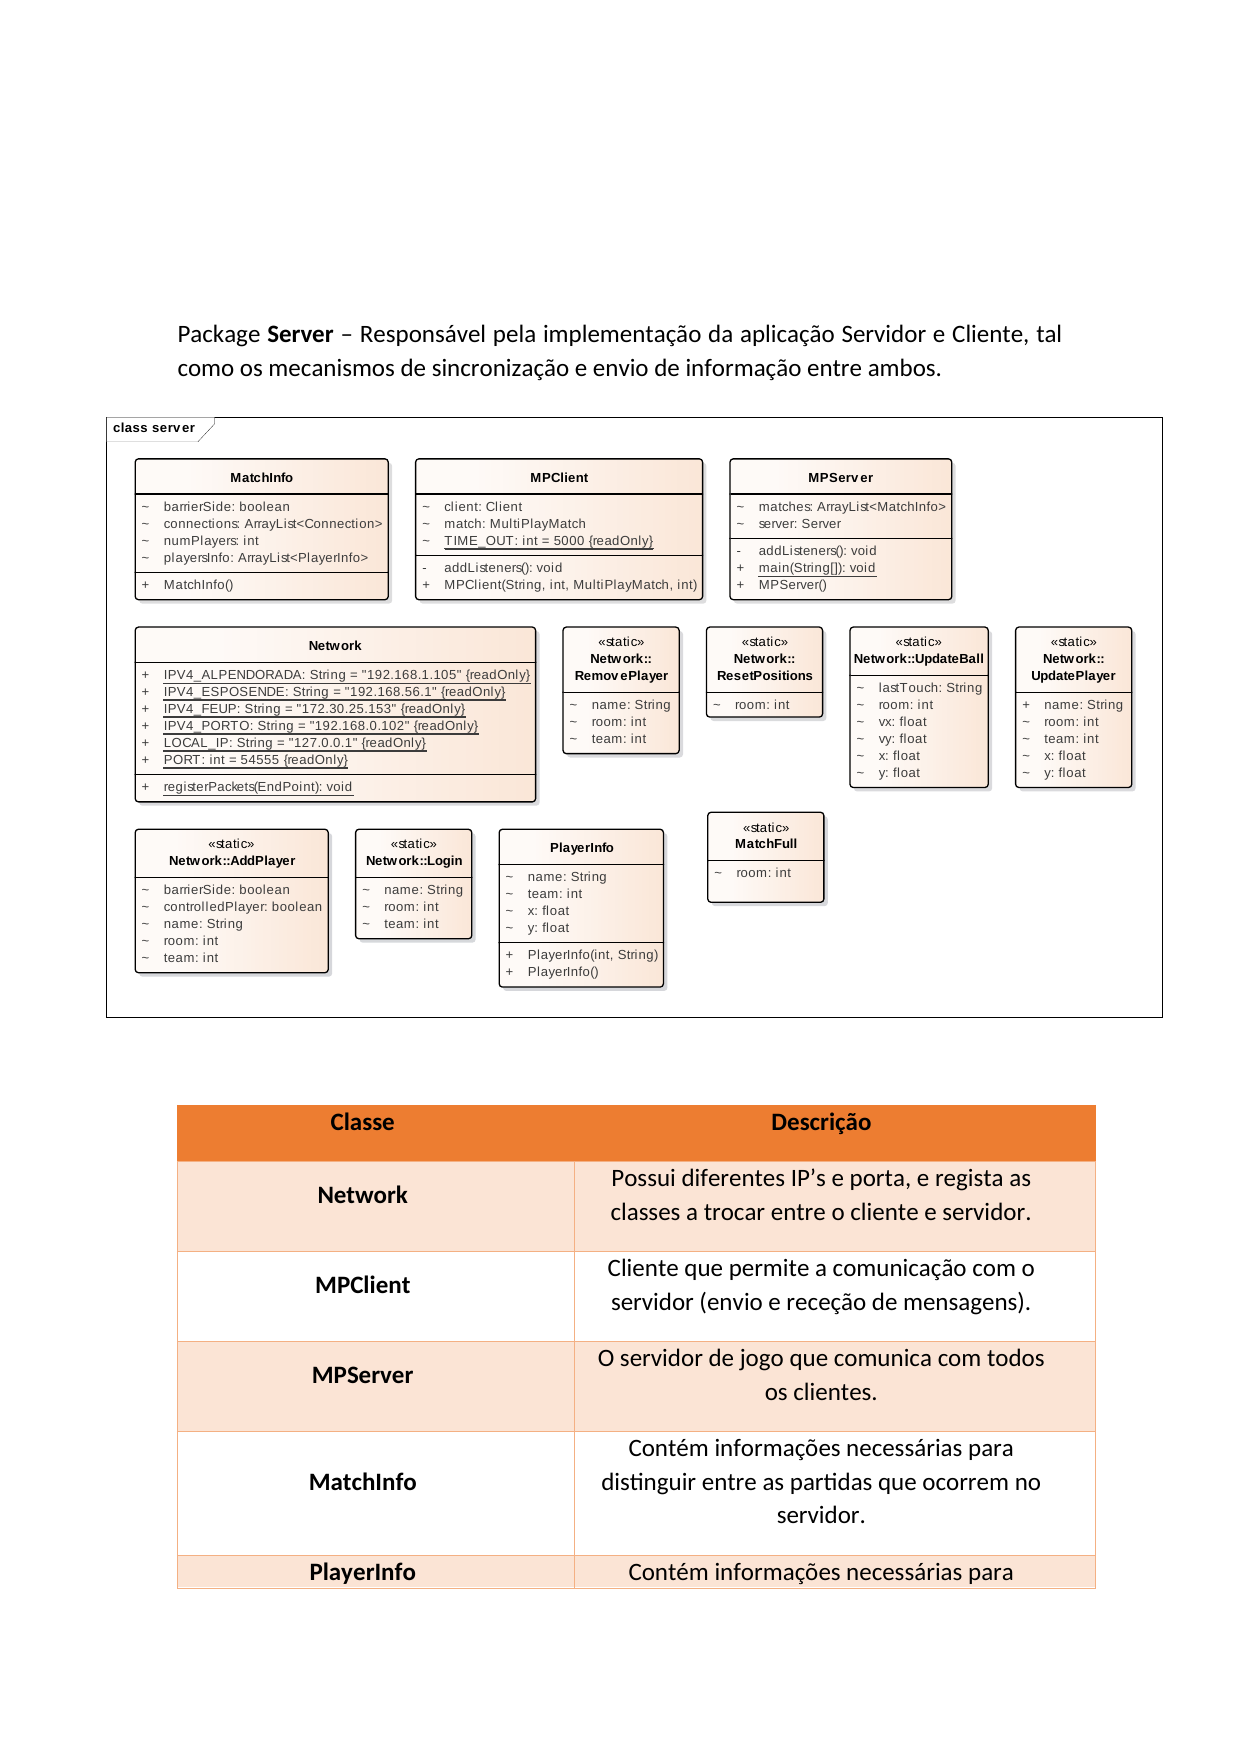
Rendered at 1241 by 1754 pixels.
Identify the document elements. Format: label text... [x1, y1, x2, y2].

table_cell MatchInfo [178, 1432, 574, 1555]
table_cell O servidor de jogo que comunica com todos os clientes. [575, 1342, 1095, 1431]
text Package Server – Responsável pela implementação da aplicação Servidor e Cliente, tal como os mecanismos de sincronização e envio de informação entre ambos. [177, 318, 1064, 382]
table_cell MPClient [178, 1252, 574, 1341]
table_cell PlayerInfo [178, 1556, 574, 1587]
table_cell MPServer [178, 1342, 574, 1431]
table_header Descrição [575, 1106, 1095, 1161]
table_cell Possui diferentes IP’s e porta, e regista as classes a trocar entre o cliente e servidor. [575, 1162, 1095, 1251]
table_cell Network [178, 1162, 574, 1251]
table_cell Contém informações necessárias para distinguir entre as partidas que ocorrem no servidor. [575, 1432, 1095, 1555]
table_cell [575, 1556, 1095, 1587]
table_header Classe [178, 1106, 574, 1161]
table_cell Cliente que permite a comunicação com o servidor (envio e receção de mensagens). [575, 1252, 1095, 1341]
